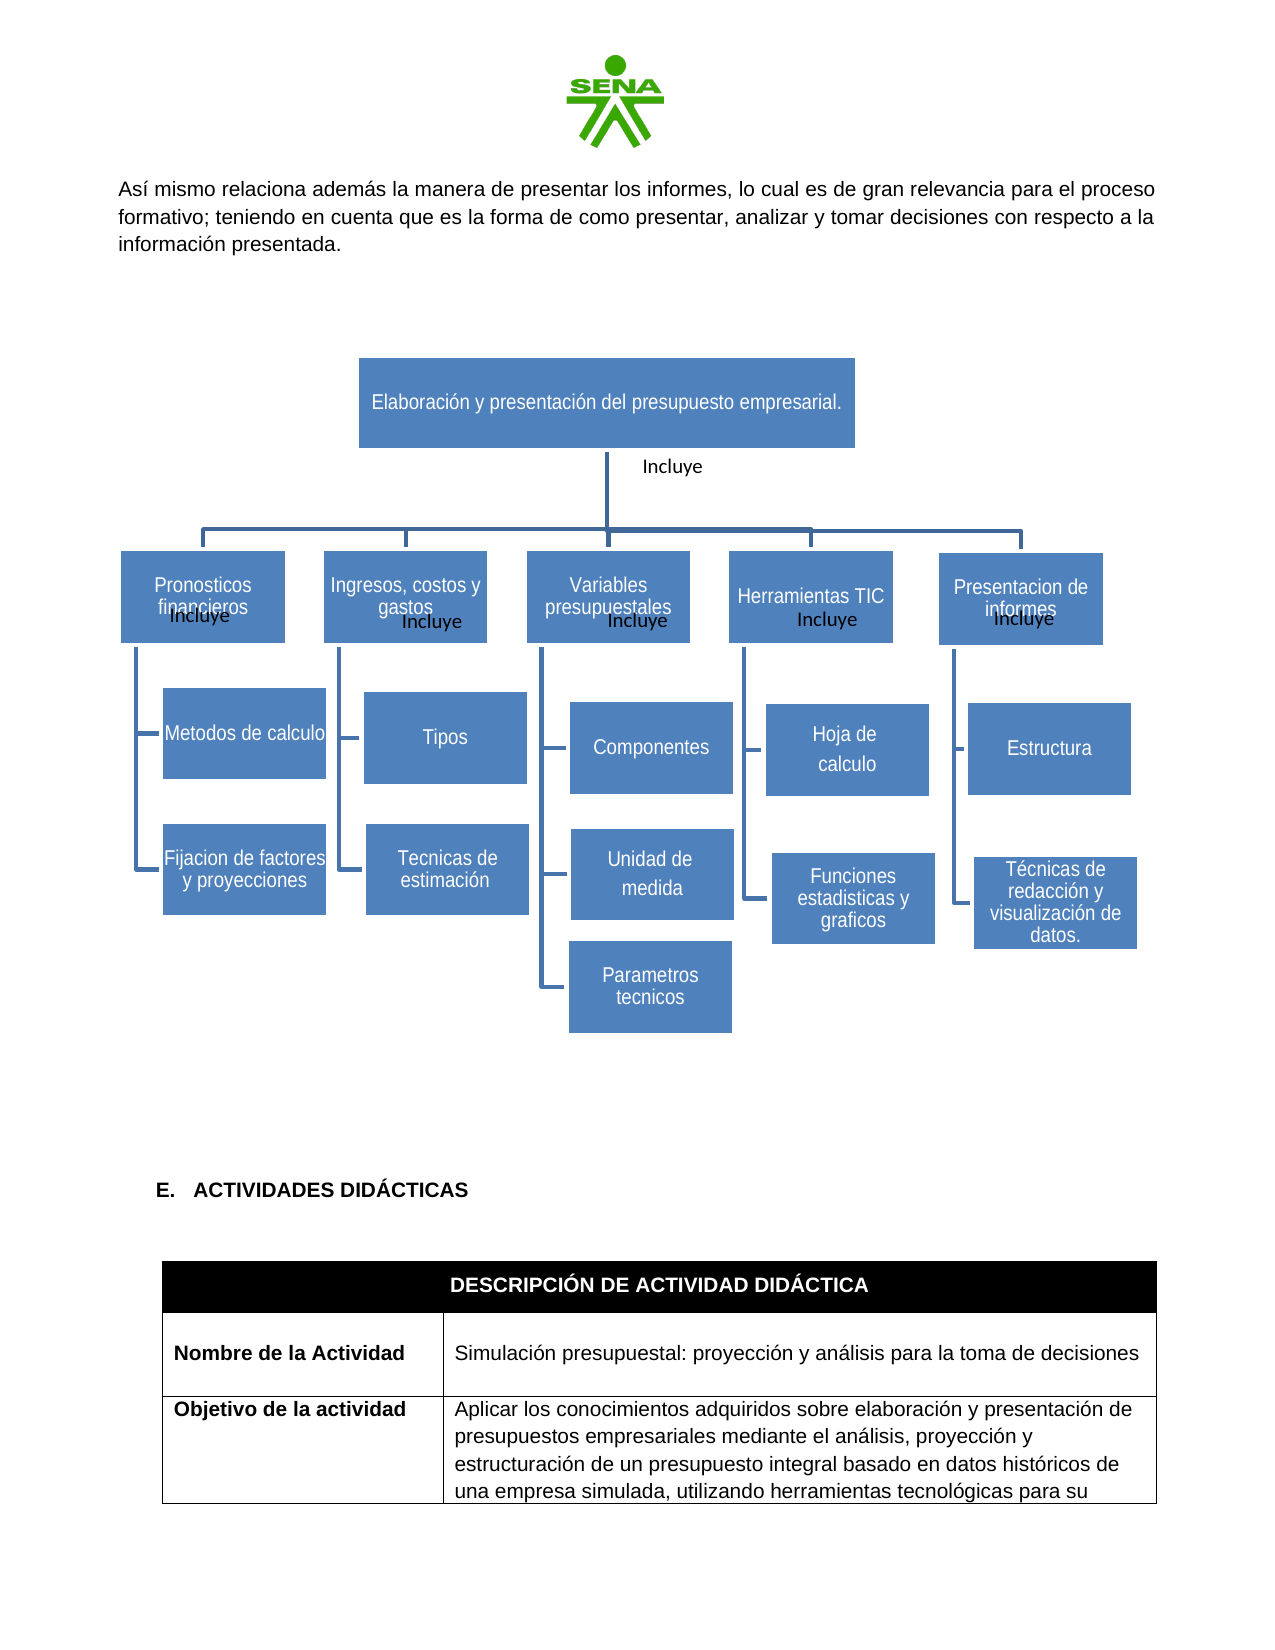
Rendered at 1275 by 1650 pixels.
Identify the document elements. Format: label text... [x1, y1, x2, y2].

text Así mismo relaciona además la manera de presentar los informes, lo cual es de gran relevancia para el proceso formativo; teniendo en cuenta que es la forma de como presentar, analizar y tomar decisiones con respecto a la información presentada. [118, 177, 1157, 256]
list ACTIVIDADES DIDÁCTICAS [156, 1178, 1157, 1202]
table_cell Simulación presupuestal: proyección y análisis para la toma de decisiones [444, 1313, 1156, 1396]
table_cell Objetivo de la actividad [163, 1397, 443, 1503]
picture [566, 55, 664, 148]
table_cell Nombre de la Actividad [163, 1313, 443, 1396]
table_header DESCRIPCIÓN DE ACTIVIDAD DIDÁCTICA [163, 1262, 1156, 1312]
